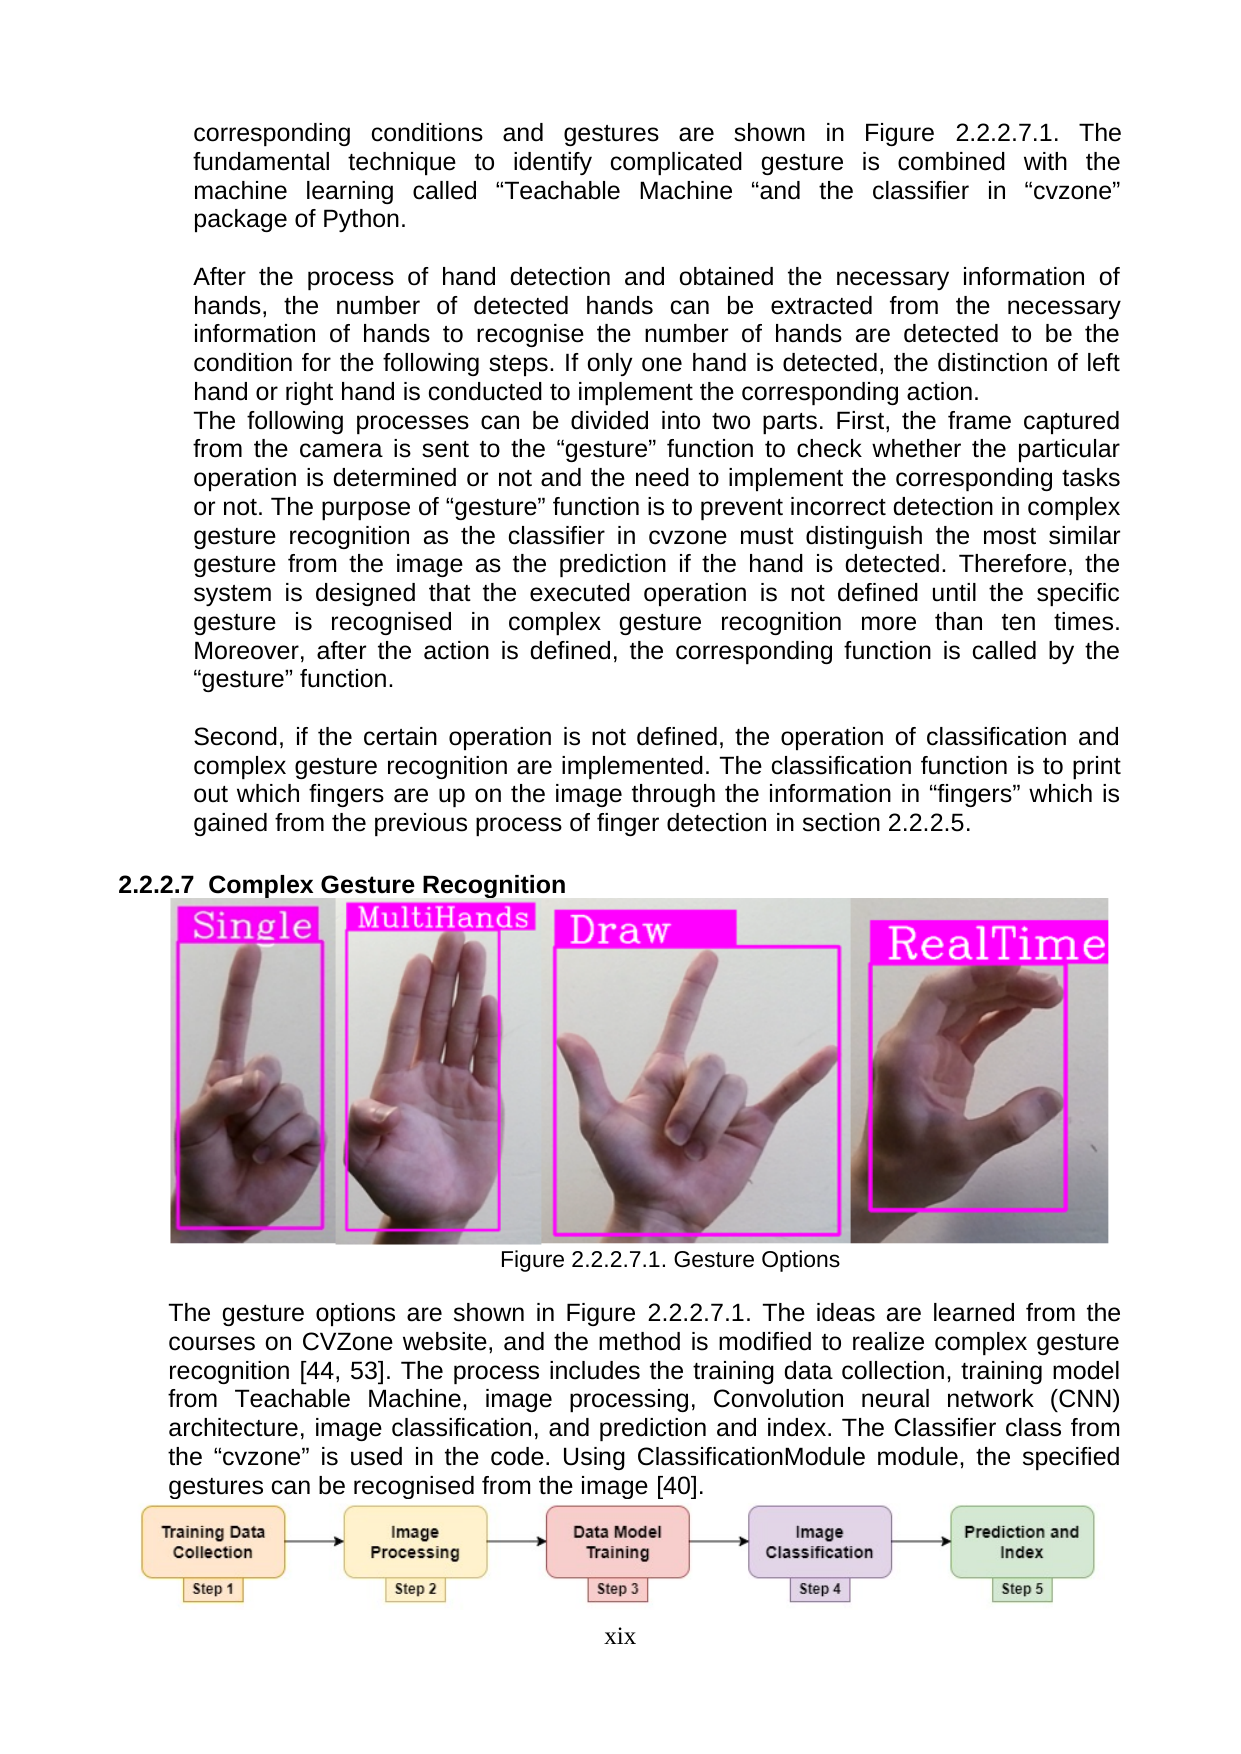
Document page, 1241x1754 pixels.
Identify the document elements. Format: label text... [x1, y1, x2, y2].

picture [135, 1499, 1105, 1610]
list The gesture options are shown in Figure 2.2.2.7.1. The ideas are learned from the courses on CVZone website, and the method is modified to realize complex gesture recognition [44, 53]. The process includes the training data collection, training model from Teachable Machine, image processing, Convolution neural network (CNN) architecture, image classification, and prediction and index. The Classifier class from the “cvzone” is used in the code. Using ClassificationModule module, the specified gestures can be recognised from the image [40]. [168, 1298, 1122, 1499]
list Second, if the certain operation is not defined, the operation of classification and complex gesture recognition are implemented. The classification function is to print out which fingers are up on the image through the information in “fingers” which is gained from the previous process of finger detection in section 2.2.2.5. [193, 722, 1122, 837]
list After the process of hand detection and obtained the necessary information of hands, the number of detected hands can be extracted from the necessary information of hands to recognise the number of hands are detected to be the condition for the following steps. If only one hand is detected, the distinction of left hand or right hand is conducted to implement the corresponding action. [193, 262, 1122, 406]
subtitle Complex Gesture Recognition [118, 870, 1122, 898]
list The following processes can be divided into two parts. First, the frame captured from the camera is sent to the “gesture” function to check whether the particular operation is determined or not and the need to implement the corresponding tasks or not. The purpose of “gesture” function is to prevent incorrect detection in complex gesture recognition as the classifier in cvzone must distinguish the most similar gesture from the image as the prediction if the hand is detected. Therefore, the system is designed that the executed operation is not defined until the specific gesture is recognised in complex gesture recognition more than ten times. Moreover, after the action is defined, the corresponding function is called by the “gesture” function. [193, 406, 1122, 693]
list Figure 2.2.2.7.1. Gesture Options [218, 1246, 1122, 1272]
picture [168, 898, 1109, 1246]
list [193, 118, 1122, 233]
